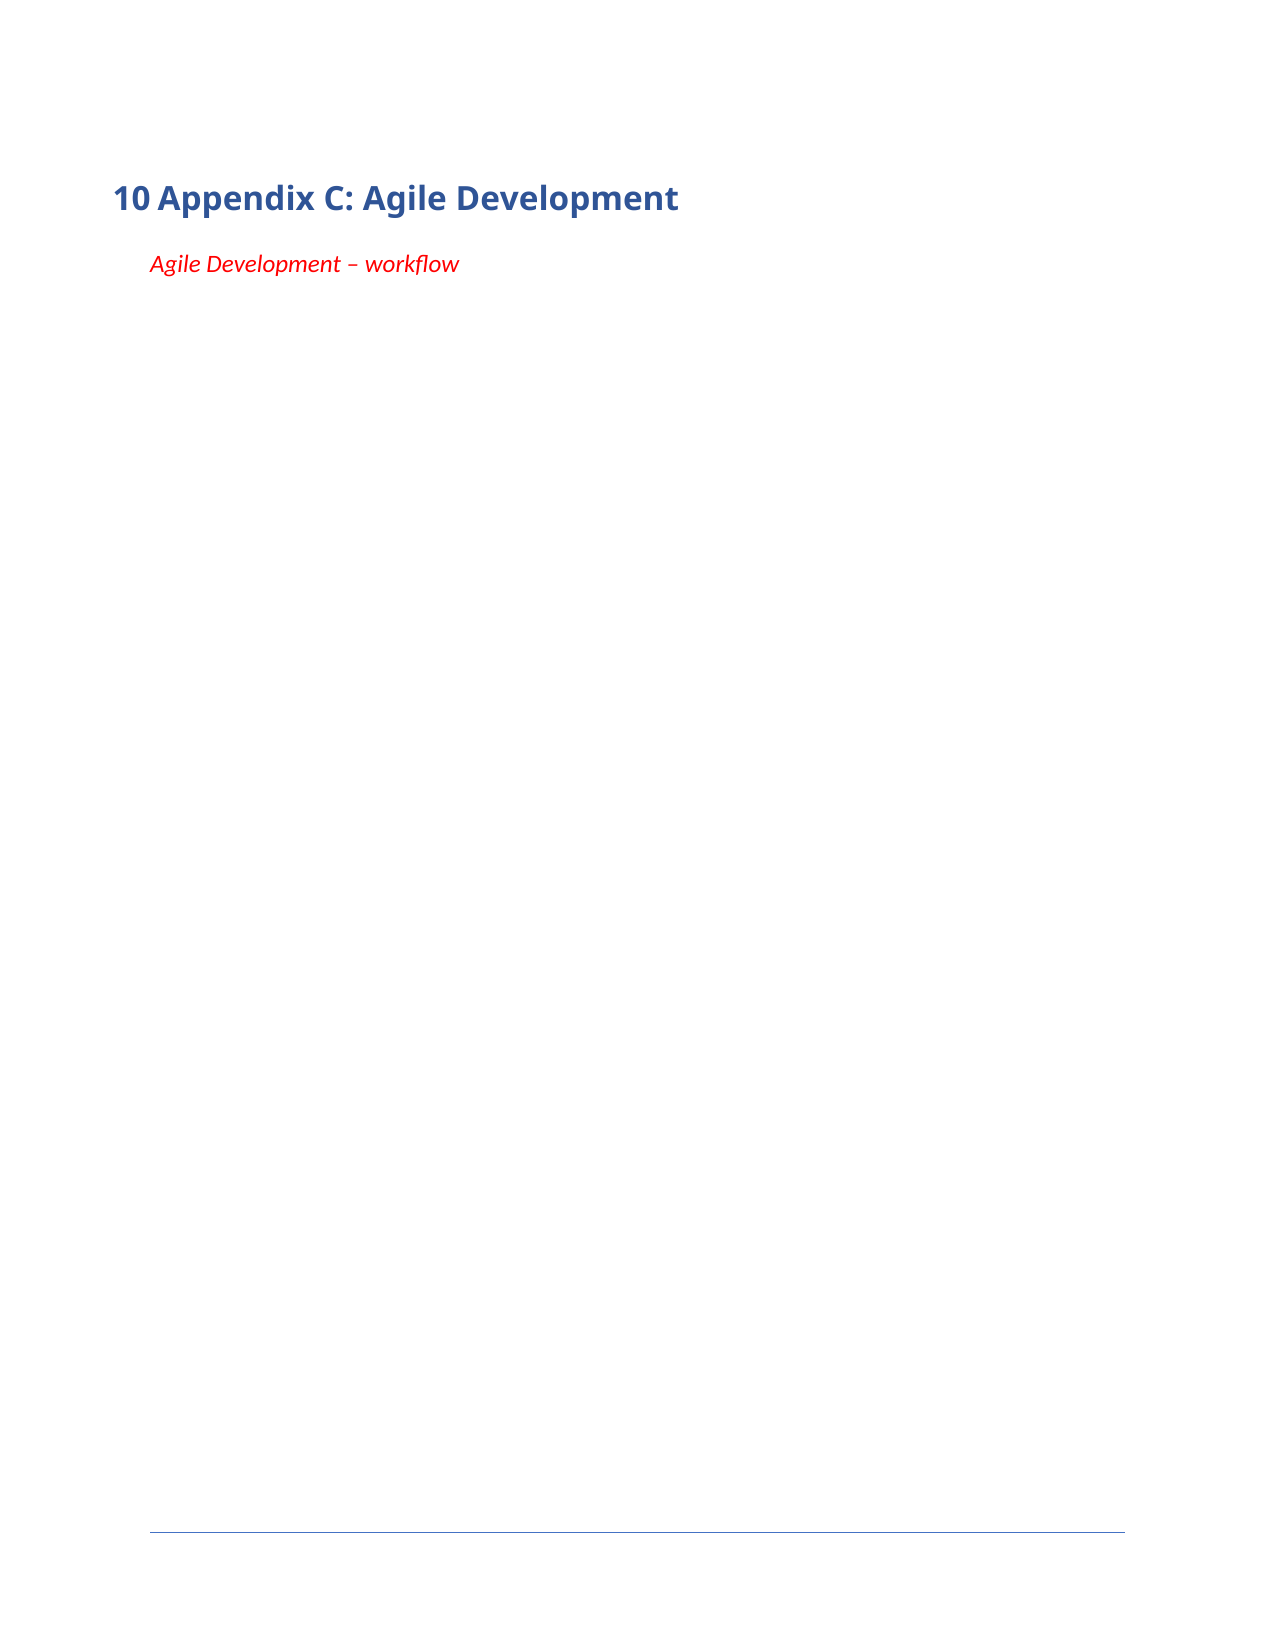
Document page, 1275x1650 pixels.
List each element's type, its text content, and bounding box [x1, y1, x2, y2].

subtitle Appendix C: Agile Development [112, 175, 1125, 220]
text Agile Development – workflow [150, 248, 1125, 278]
